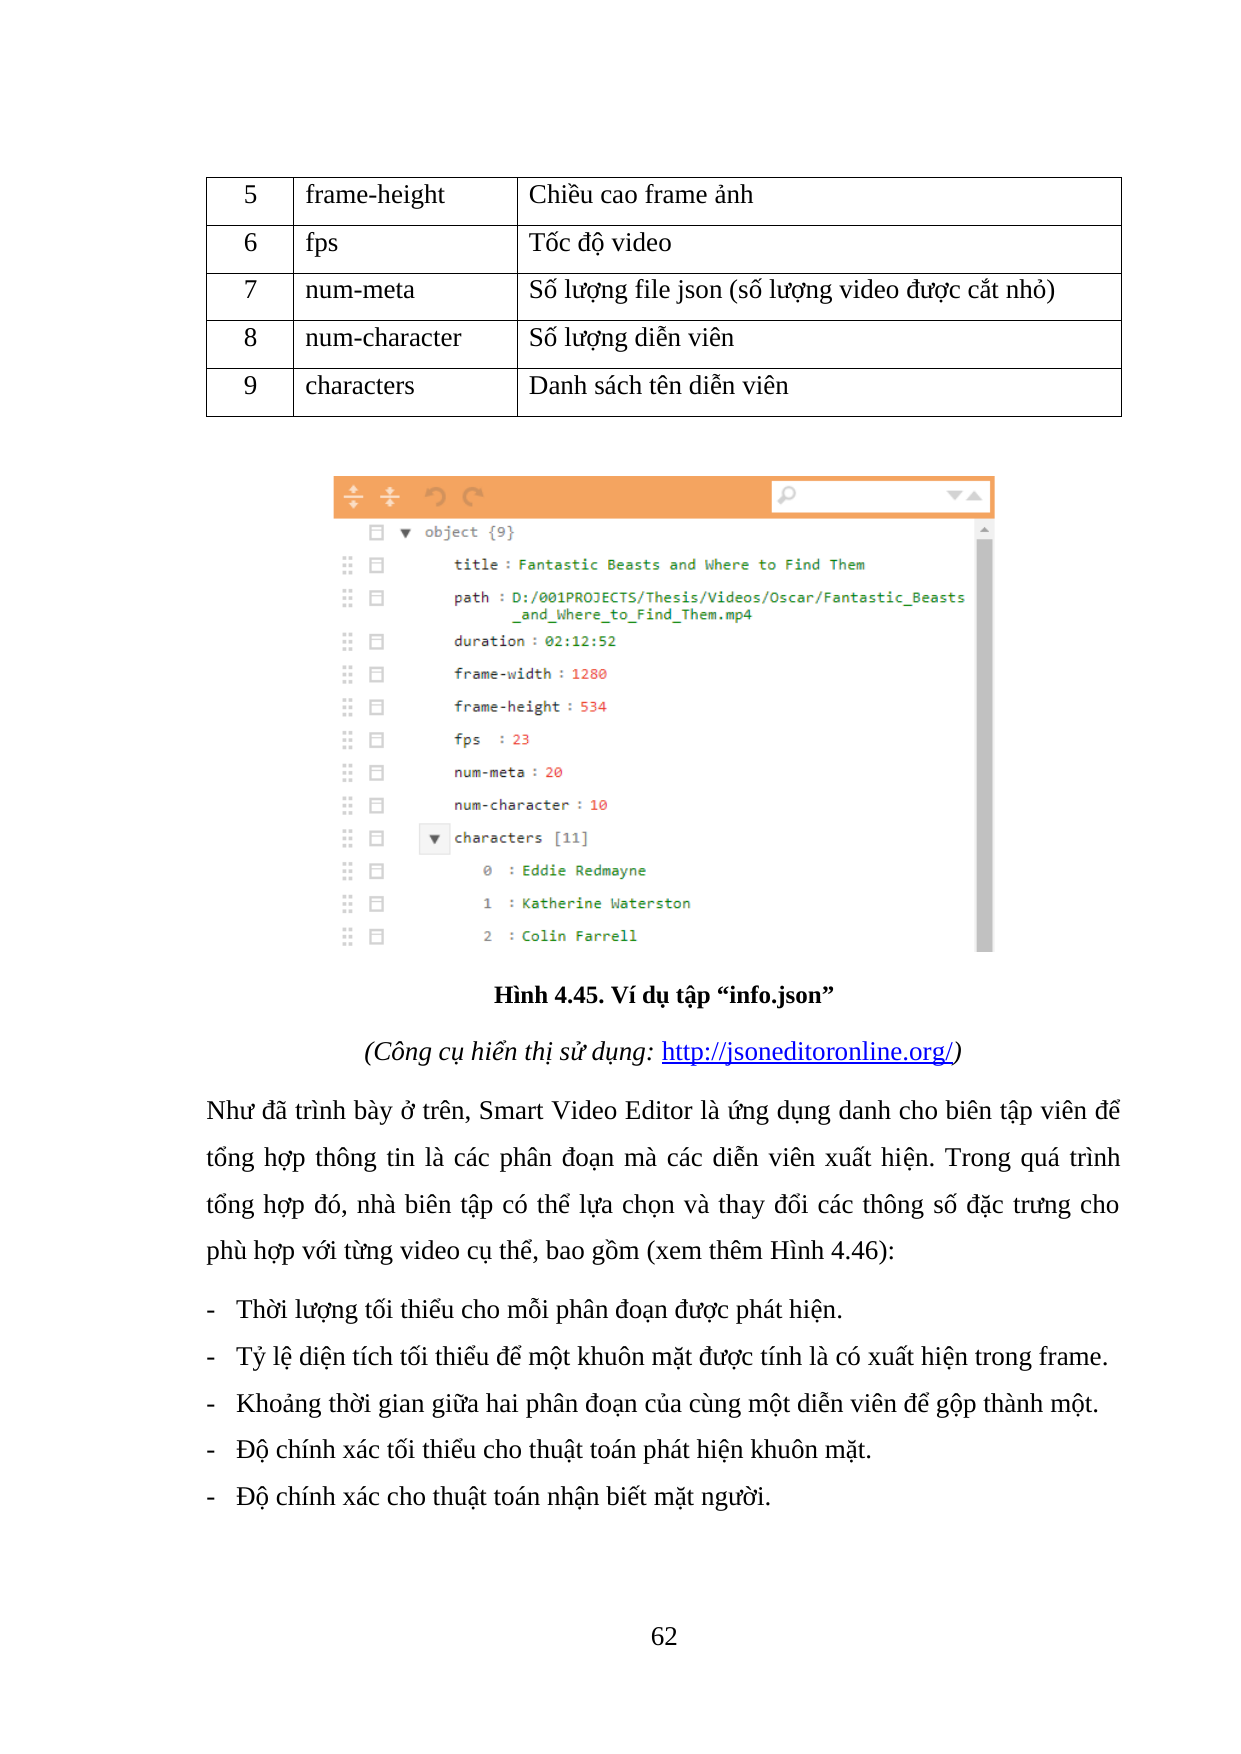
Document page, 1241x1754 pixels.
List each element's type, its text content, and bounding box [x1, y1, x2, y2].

list Khoảng thời gian giữa hai phân đoạn của cùng một diễn viên để gộp thành một. [206, 1387, 1122, 1418]
table_cell 7 [207, 274, 293, 320]
table_cell num-character [294, 321, 517, 368]
table_cell Số lượng file json (số lượng video được cắt nhỏ) [518, 274, 1121, 320]
table_cell 9 [207, 369, 293, 416]
table_cell Danh sách tên diễn viên [518, 369, 1121, 416]
list Độ chính xác tối thiểu cho thuật toán phát hiện khuôn mặt. [206, 1434, 1122, 1465]
picture [333, 476, 995, 952]
text (Công cụ hiển thị sử dụng: http://jsoneditoronline.org/) [206, 1035, 1122, 1066]
table_cell frame-height [294, 178, 517, 225]
table_cell 5 [207, 178, 293, 225]
table_cell 6 [207, 226, 293, 273]
table_cell num-meta [294, 274, 517, 320]
list Thời lượng tối thiểu cho mỗi phân đoạn được phát hiện. [206, 1294, 1122, 1325]
table_cell 8 [207, 321, 293, 368]
list Tỷ lệ diện tích tối thiểu để một khuôn mặt được tính là có xuất hiện trong frame. [206, 1340, 1122, 1371]
table_cell Chiều cao frame ảnh [518, 178, 1121, 225]
list Độ chính xác cho thuật toán nhận biết mặt người. [206, 1480, 1122, 1511]
table_cell fps [294, 226, 517, 273]
table_cell characters [294, 369, 517, 416]
table_cell Số lượng diễn viên [518, 321, 1121, 368]
table_cell Tốc độ video [518, 226, 1121, 273]
